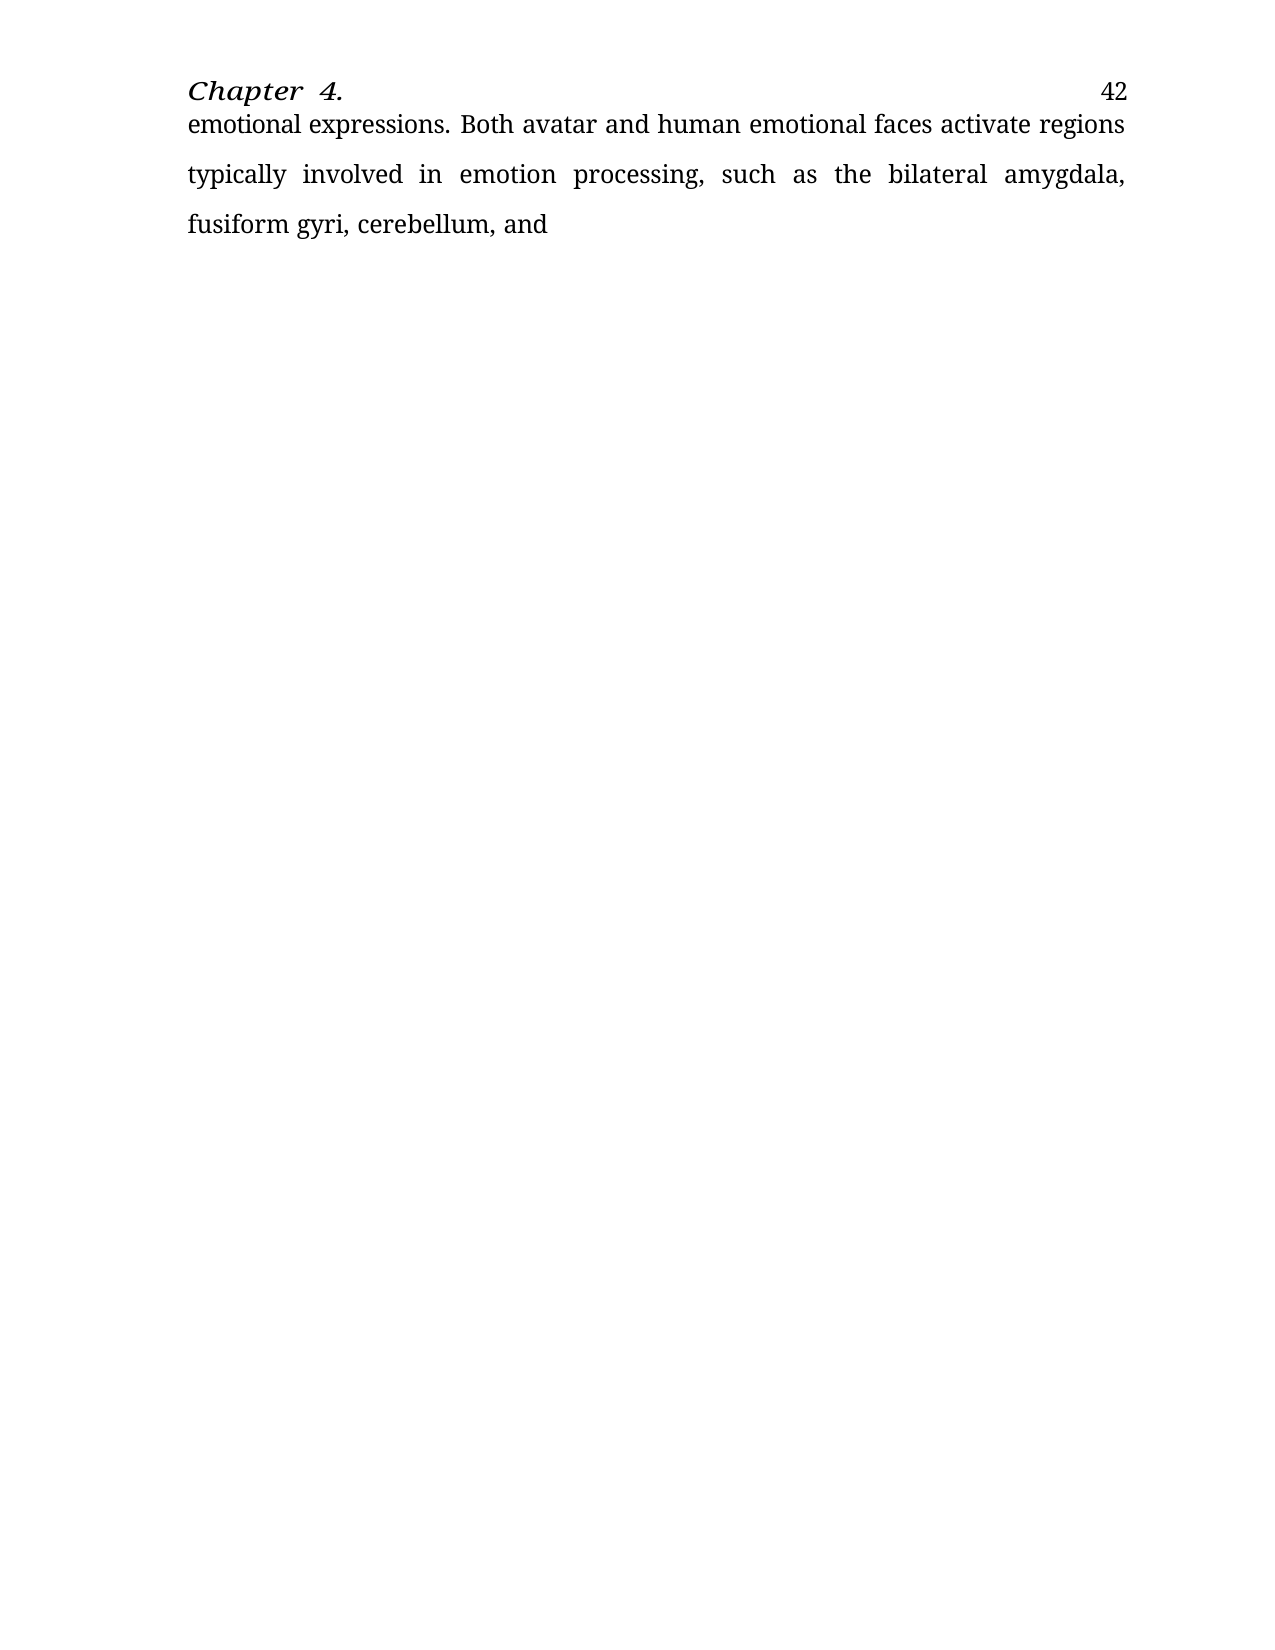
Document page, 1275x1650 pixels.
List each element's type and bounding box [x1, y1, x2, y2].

text [187, 106, 1125, 240]
